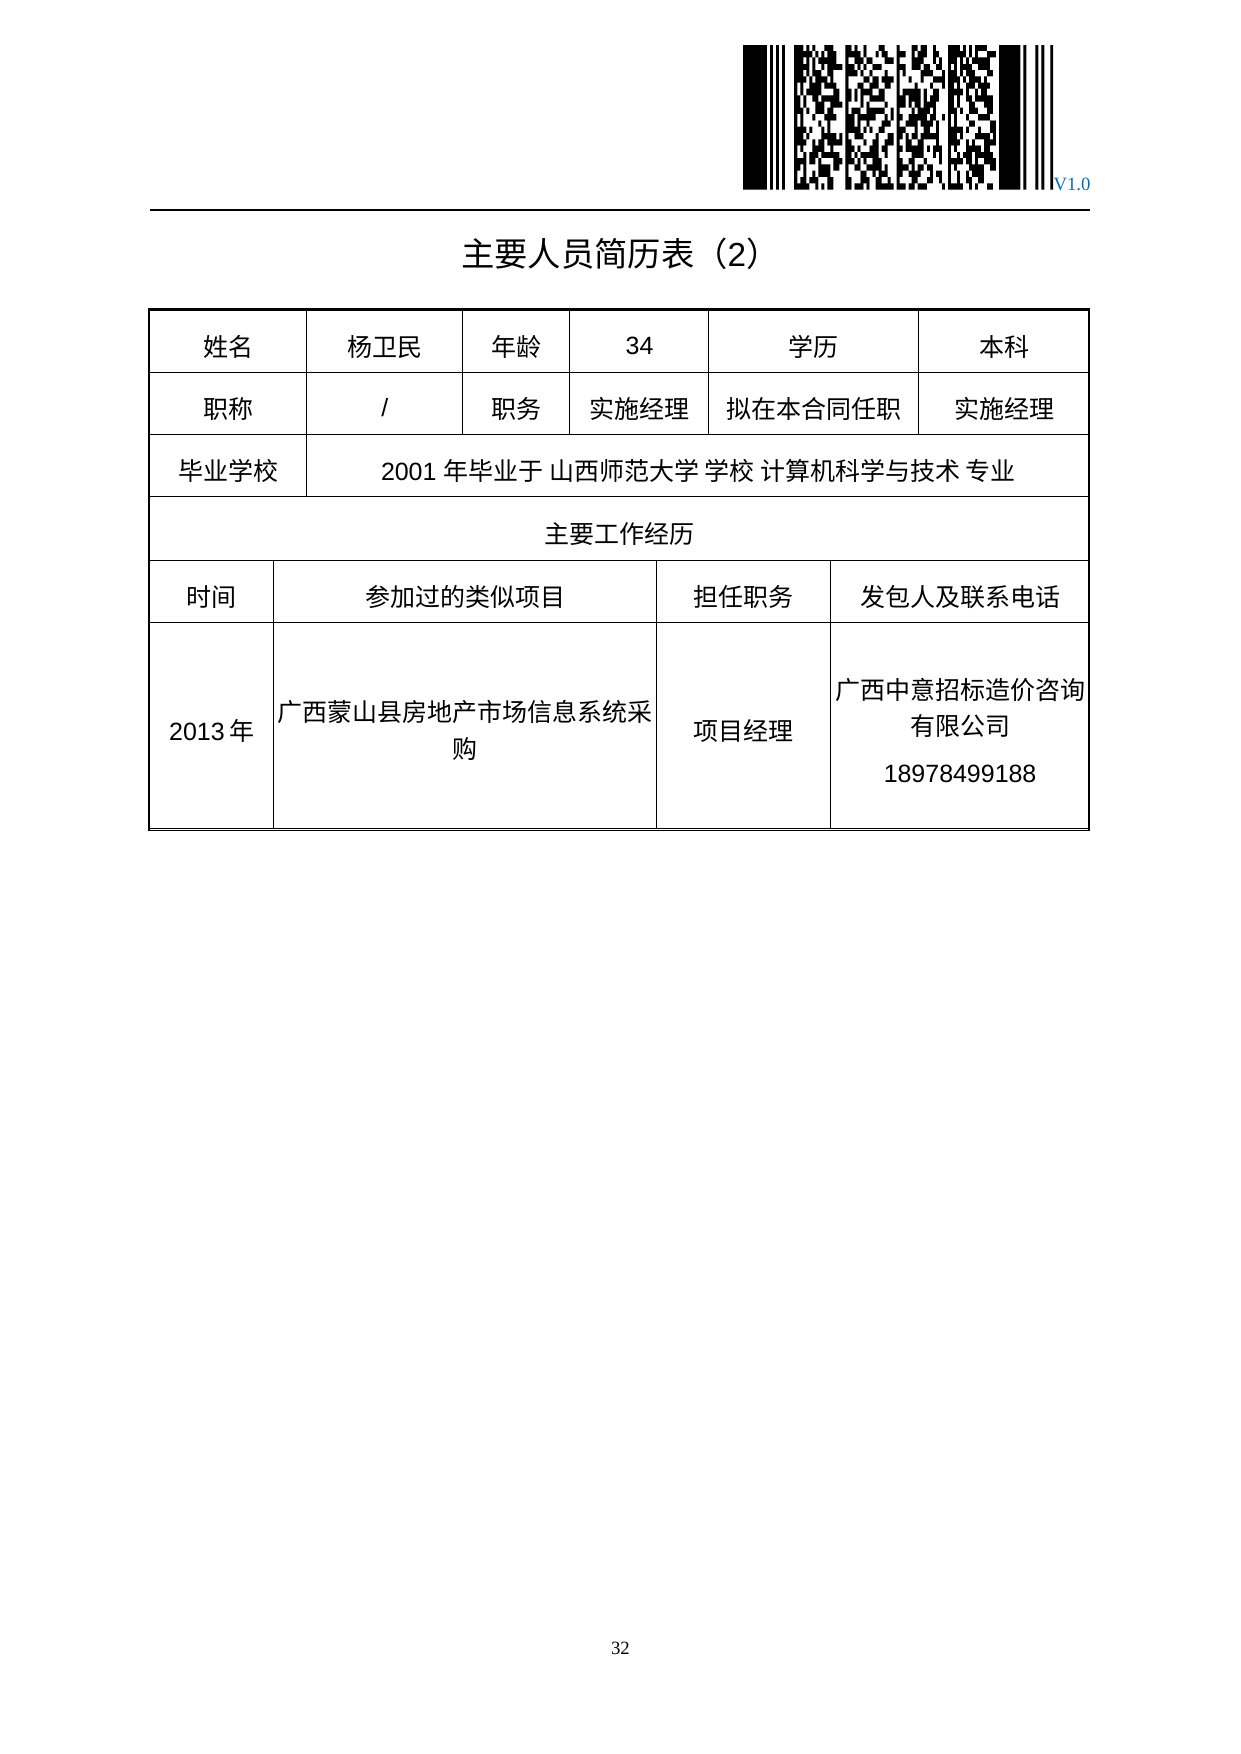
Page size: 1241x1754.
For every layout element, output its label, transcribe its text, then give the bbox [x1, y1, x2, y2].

table_header 学历 [709, 311, 918, 372]
table_cell 拟在本合同任职 [709, 373, 918, 434]
table_cell 参加过的类似项目 [274, 561, 656, 622]
table_header 杨卫民 [307, 311, 462, 372]
text 主要人员简历表（2） [150, 228, 1090, 276]
table_header 本科 [919, 311, 1088, 372]
table_cell 职务 [463, 373, 569, 434]
table_cell 时间 [150, 561, 273, 622]
table_cell 职称 [150, 373, 306, 434]
table_cell / [307, 373, 462, 434]
table_header 34 [570, 311, 708, 372]
table_header 年龄 [463, 311, 569, 372]
table_cell 毕业学校 [150, 435, 306, 496]
table_cell 主要工作经历 [150, 497, 1088, 560]
table_cell 广西中意招标造价咨询有限公司 18978499188 [831, 623, 1088, 827]
table_header 姓名 [150, 311, 306, 372]
table_cell 发包人及联系电话 [831, 561, 1088, 622]
table_cell 广西蒙山县房地产市场信息系统采购 [274, 623, 656, 827]
table_cell 项目经理 [657, 623, 830, 827]
picture [742, 44, 1054, 191]
table_cell 实施经理 [919, 373, 1088, 434]
table_cell 2001 年毕业于 山西师范大学 学校 计算机科学与技术 专业 [307, 435, 1088, 496]
table_cell 2013年 [150, 623, 273, 827]
table_cell 担任职务 [657, 561, 830, 622]
table_cell 实施经理 [570, 373, 708, 434]
